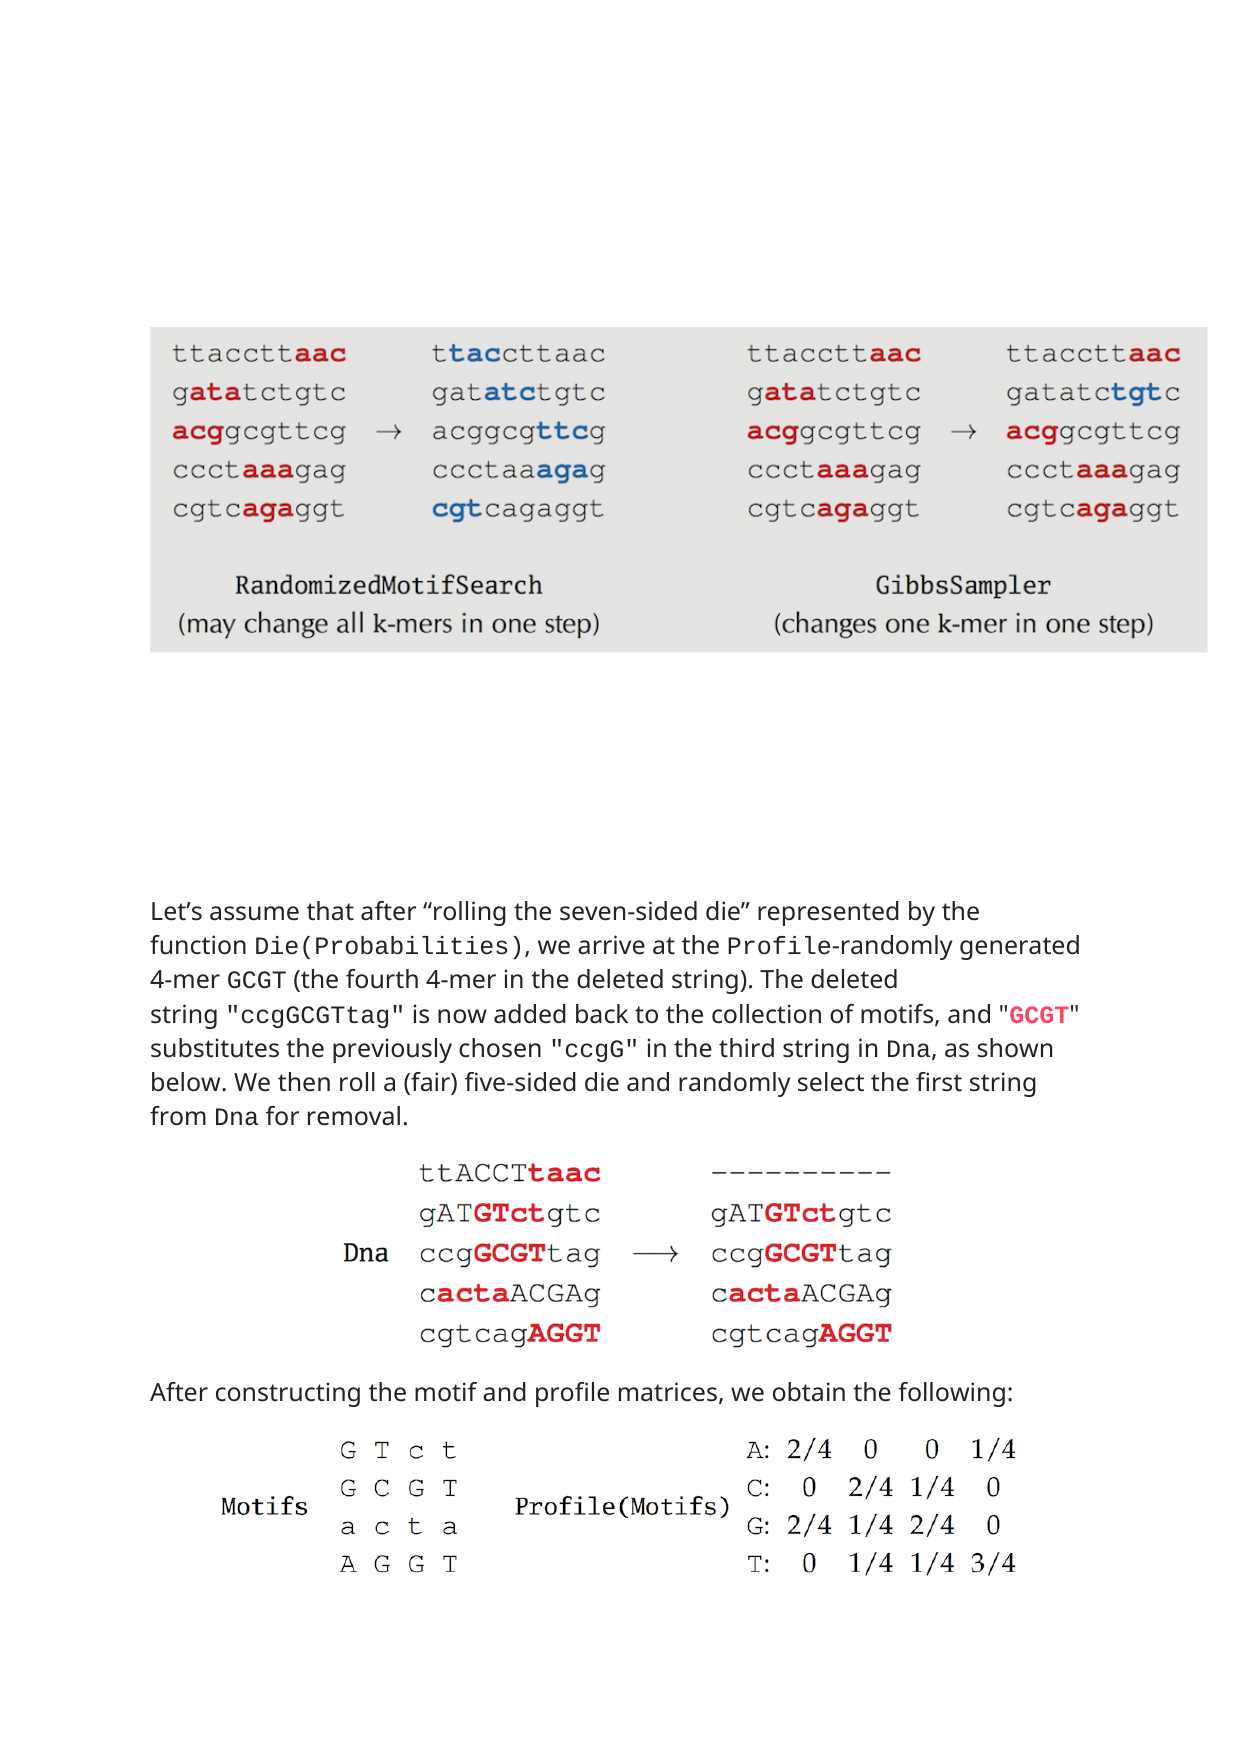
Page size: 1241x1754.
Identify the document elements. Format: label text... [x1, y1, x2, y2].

text Let’s assume that after “rolling the seven-sided die” represented by the function Die(Probabilities), we arrive at the Profile-randomly generated 4-mer GCGT (the fourth 4-mer in the deleted string). The deleted string "ccgGCGTtag" is now added back to the collection of motifs, and "GCGT" substitutes the previously chosen "ccgG" in the third string in Dna, as shown below. We then roll a (fair) five-sided die and randomly select the first string from Dna for removal. [150, 894, 1090, 1133]
picture [218, 1433, 1022, 1579]
picture [150, 327, 1208, 653]
picture [338, 1158, 902, 1350]
text After constructing the motif and profile matrices, we obtain the following: [150, 1375, 1090, 1409]
